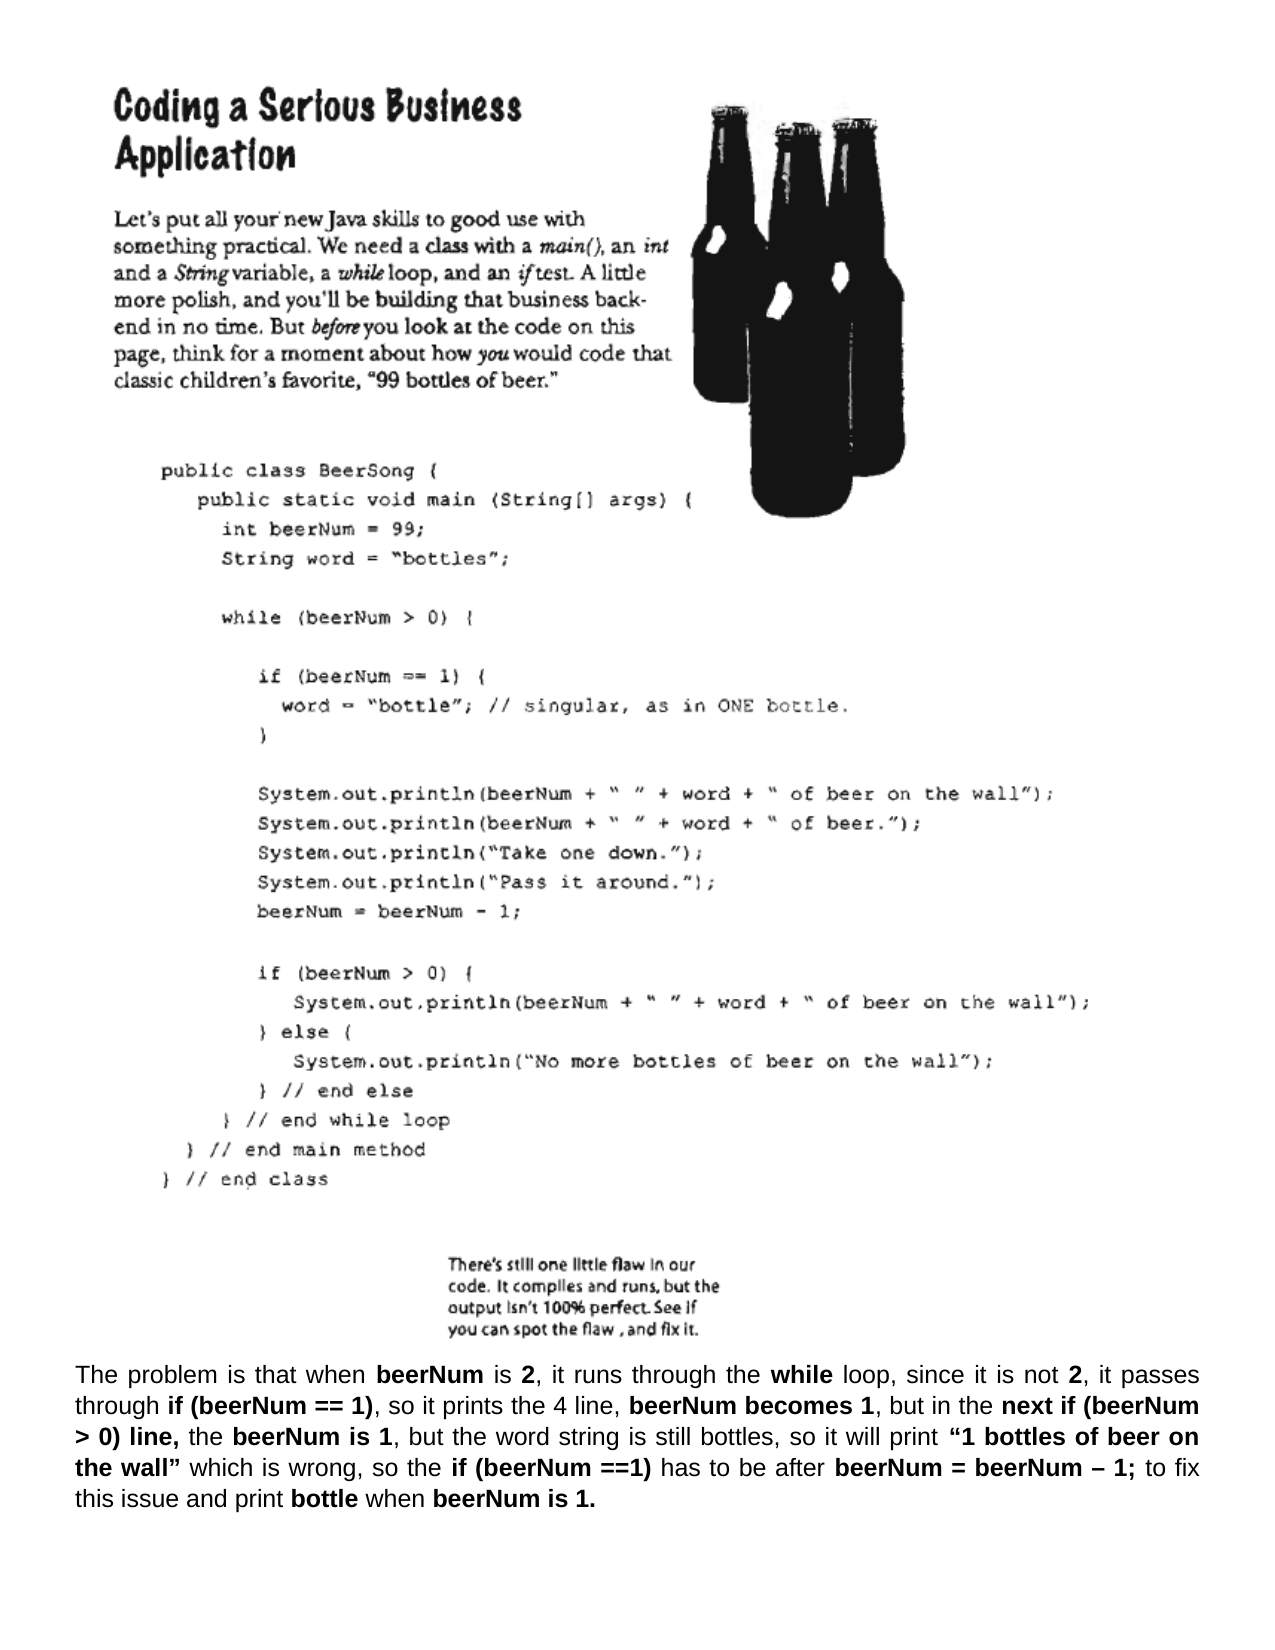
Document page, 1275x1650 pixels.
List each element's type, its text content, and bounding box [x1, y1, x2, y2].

picture [75, 75, 1200, 1358]
text The problem is that when beerNum is 2, it runs through the while loop, since it is not 2, it passes through if (beerNum == 1), so it prints the 4 line, beerNum becomes 1, but in the next if (beerNum > 0) line, the beerNum is 1, but the word string is still bottles, so it will print “1 bottles of beer on the wall” which is wrong, so the if (beerNum ==1) has to be after beerNum = beerNum – 1; to fix this issue and print bottle when beerNum is 1. [75, 1358, 1200, 1543]
